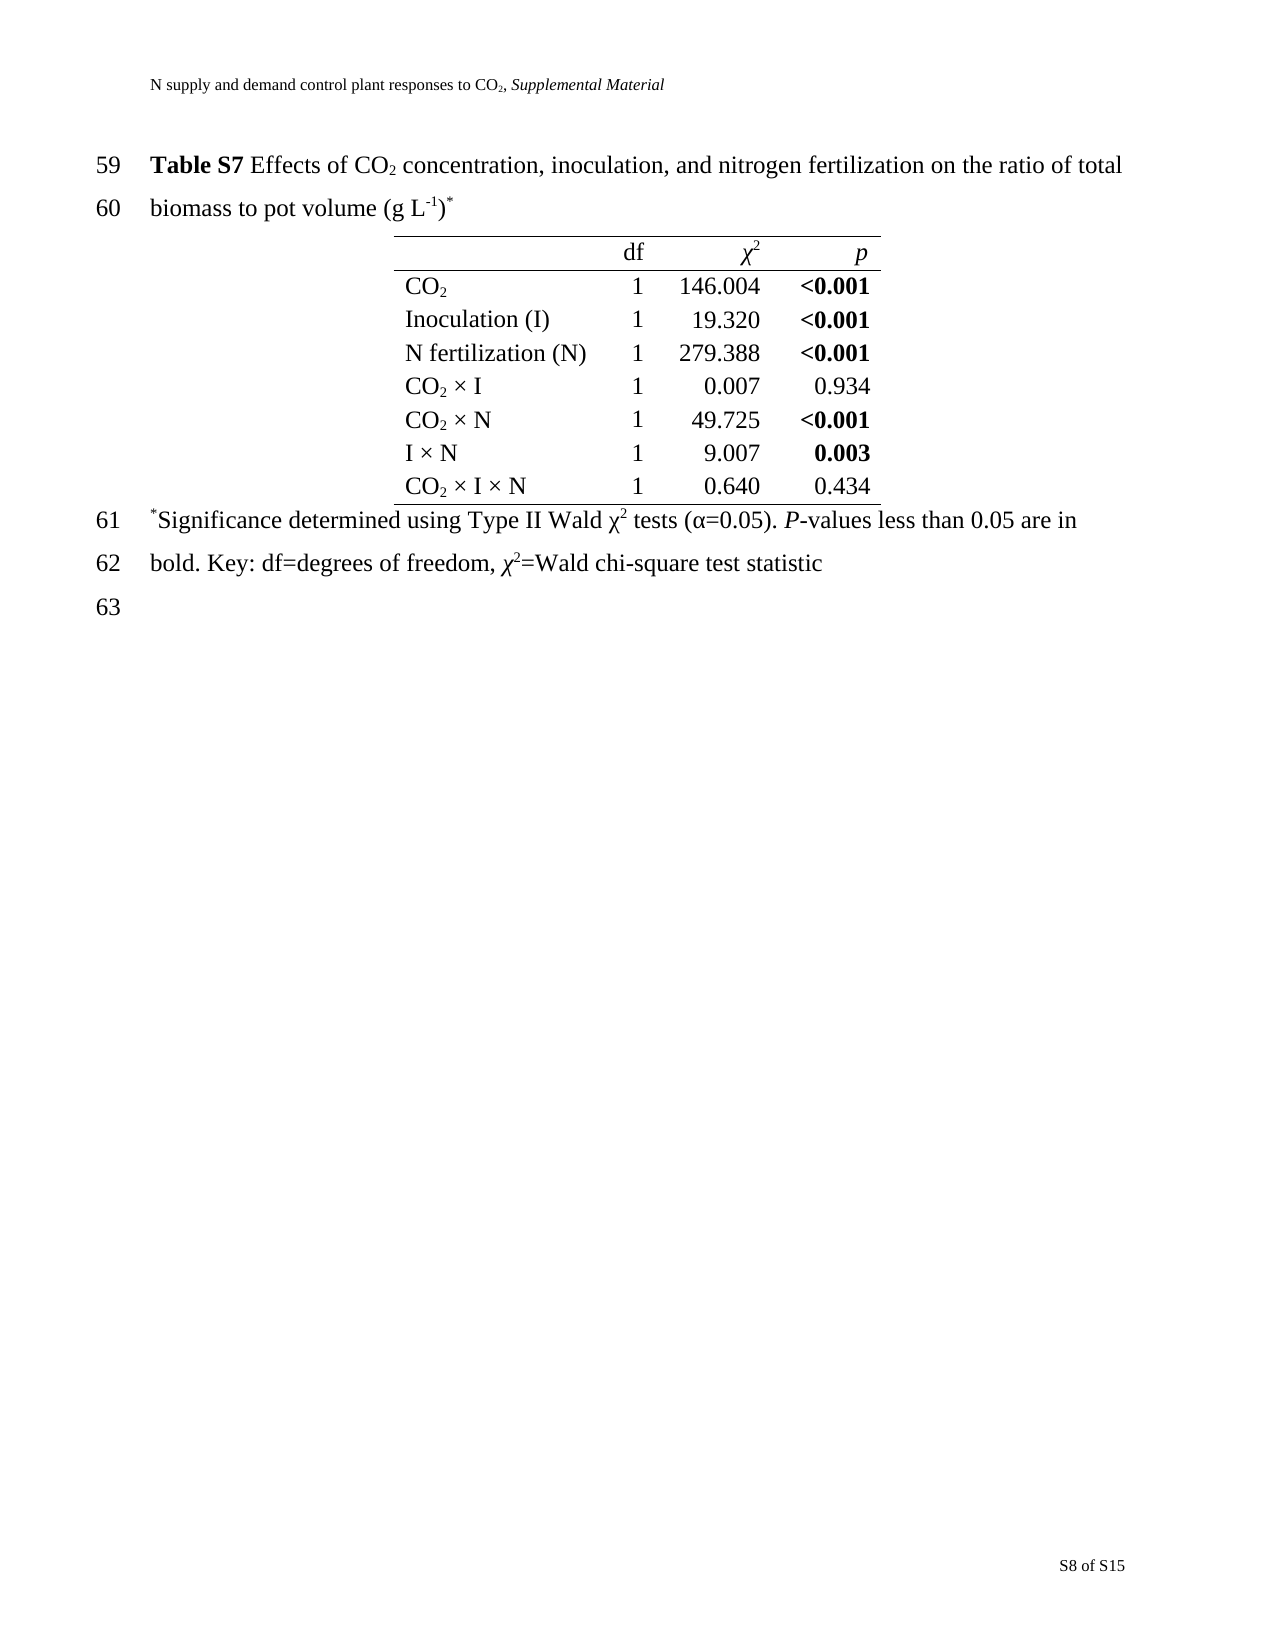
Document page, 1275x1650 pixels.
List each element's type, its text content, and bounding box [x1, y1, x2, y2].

table_cell 0.007 [655, 371, 771, 404]
table_cell 0.003 [771, 438, 881, 471]
table_cell 0.434 [771, 471, 881, 504]
table_cell 0.934 [771, 371, 881, 404]
table_cell CO2 × I × N [394, 471, 599, 504]
table_cell <0.001 [771, 271, 881, 304]
table_header [394, 237, 599, 270]
text *Significance determined using Type II Wald χ2 tests (α=0.05). P-values less than 0.05 are in bold. Key: df=degrees of freedom, χ2=Wald chi-square test statistic [150, 505, 1125, 577]
table_cell I × N [394, 438, 599, 471]
table_cell 1 [599, 304, 655, 338]
table_cell 9.007 [655, 438, 771, 471]
table_cell CO2 × I [394, 371, 599, 404]
table_cell CO2 × N [394, 404, 599, 438]
table_cell 0.640 [655, 471, 771, 504]
text Table S7 Effects of CO2 concentration, inoculation, and nitrogen fertilization on the ratio of total biomass to pot volume (g L-1)* [150, 150, 1125, 222]
table_cell 279.388 [655, 338, 771, 371]
table_cell <0.001 [771, 404, 881, 438]
table_cell N fertilization (N) [394, 338, 599, 371]
table_header p [771, 237, 881, 270]
table_cell Inoculation (I) [394, 304, 599, 338]
table_cell <0.001 [771, 304, 881, 338]
table_cell 1 [599, 438, 655, 471]
table_cell 1 [599, 271, 655, 304]
table_cell 1 [599, 471, 655, 504]
table_cell CO2 [394, 271, 599, 304]
table_cell 49.725 [655, 404, 771, 438]
table_cell 1 [599, 371, 655, 404]
table_header χ2 [655, 237, 771, 270]
table_cell 19.320 [655, 304, 771, 338]
table_cell <0.001 [771, 338, 881, 371]
table_cell 1 [599, 404, 655, 438]
table_cell 146.004 [655, 271, 771, 304]
table_cell 1 [599, 338, 655, 371]
table_header df [599, 237, 655, 270]
